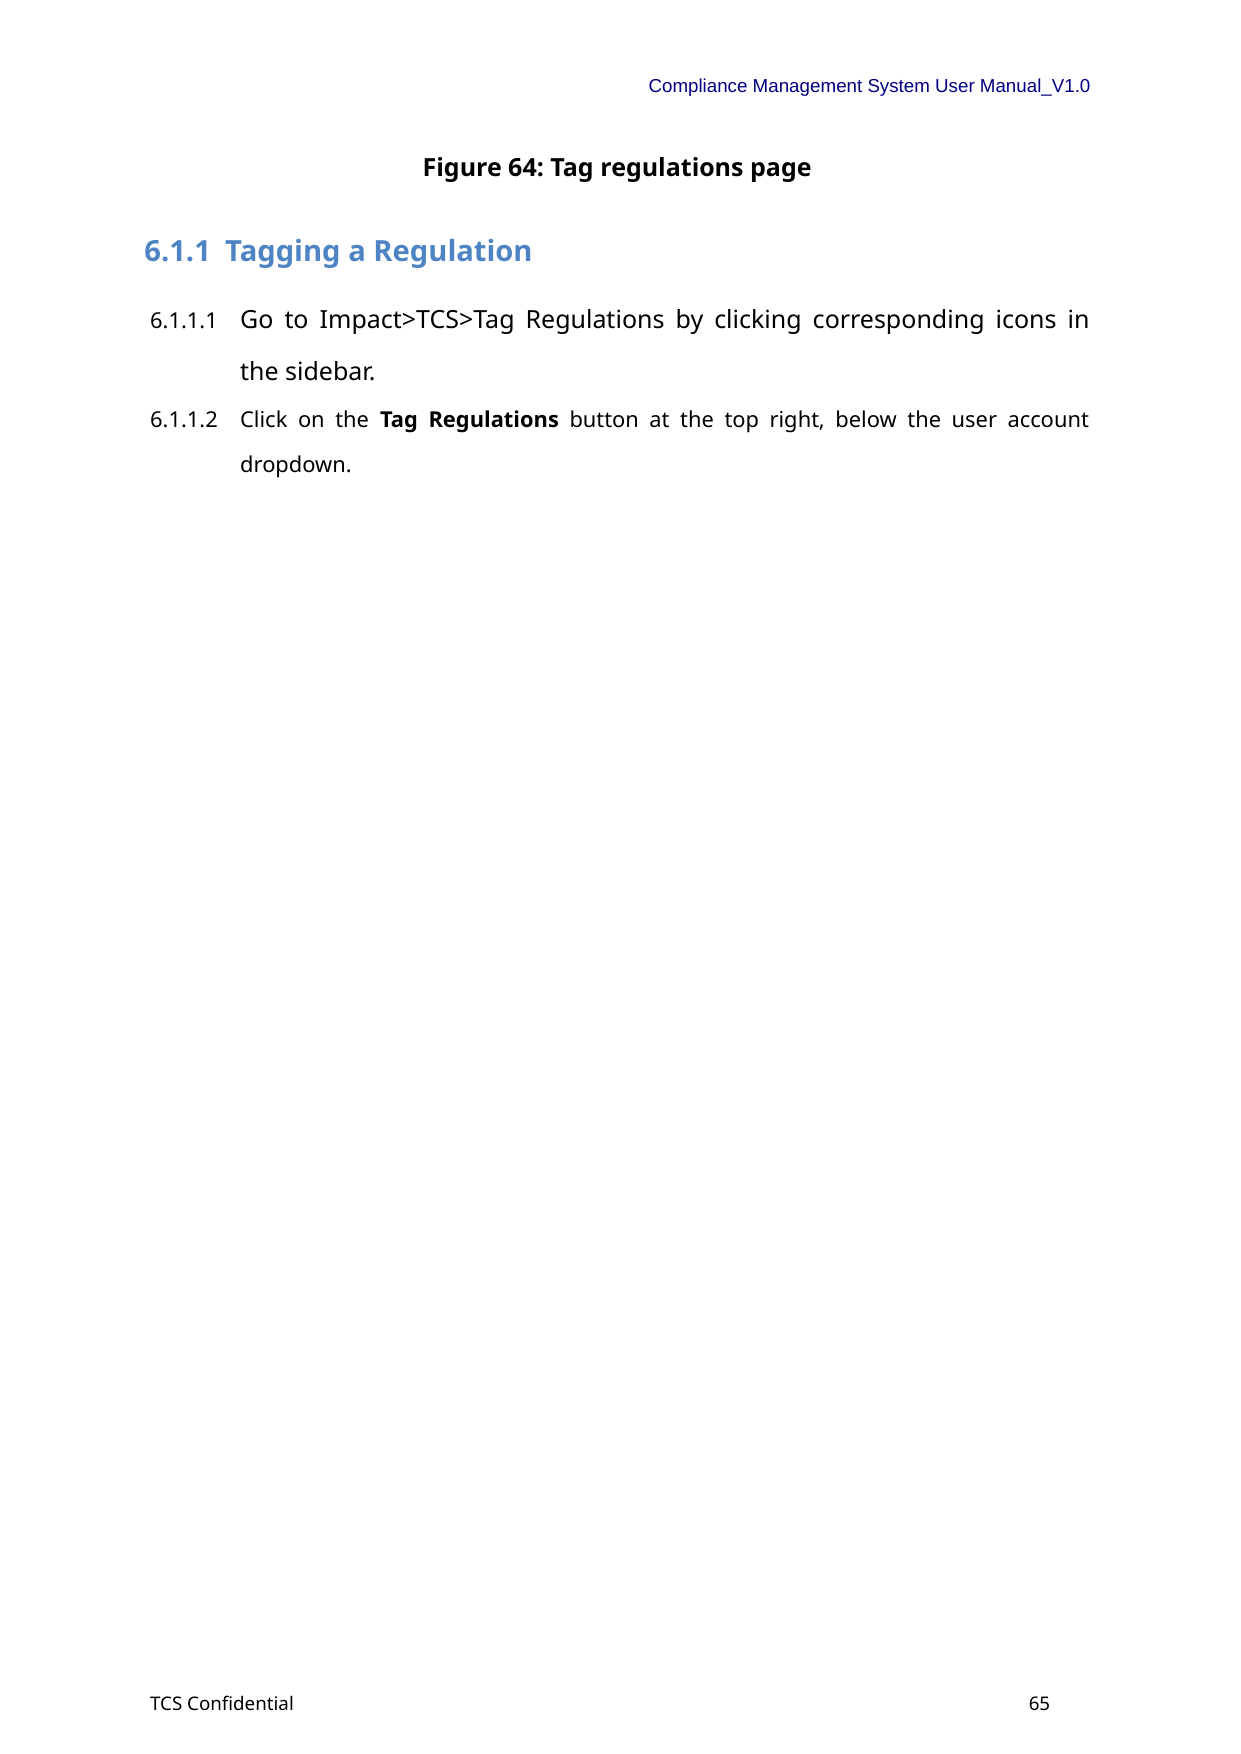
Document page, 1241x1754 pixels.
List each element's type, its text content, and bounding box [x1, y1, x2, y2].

list Go to Impact>TCS>Tag Regulations by clicking corresponding icons in the sidebar. [150, 302, 1090, 387]
subtitle Tagging a Regulation [144, 230, 1090, 270]
text Figure 64: Tag regulations page [144, 150, 1090, 184]
list Click on the Tag Regulations button at the top right, below the user account dropdown. [150, 404, 1090, 479]
